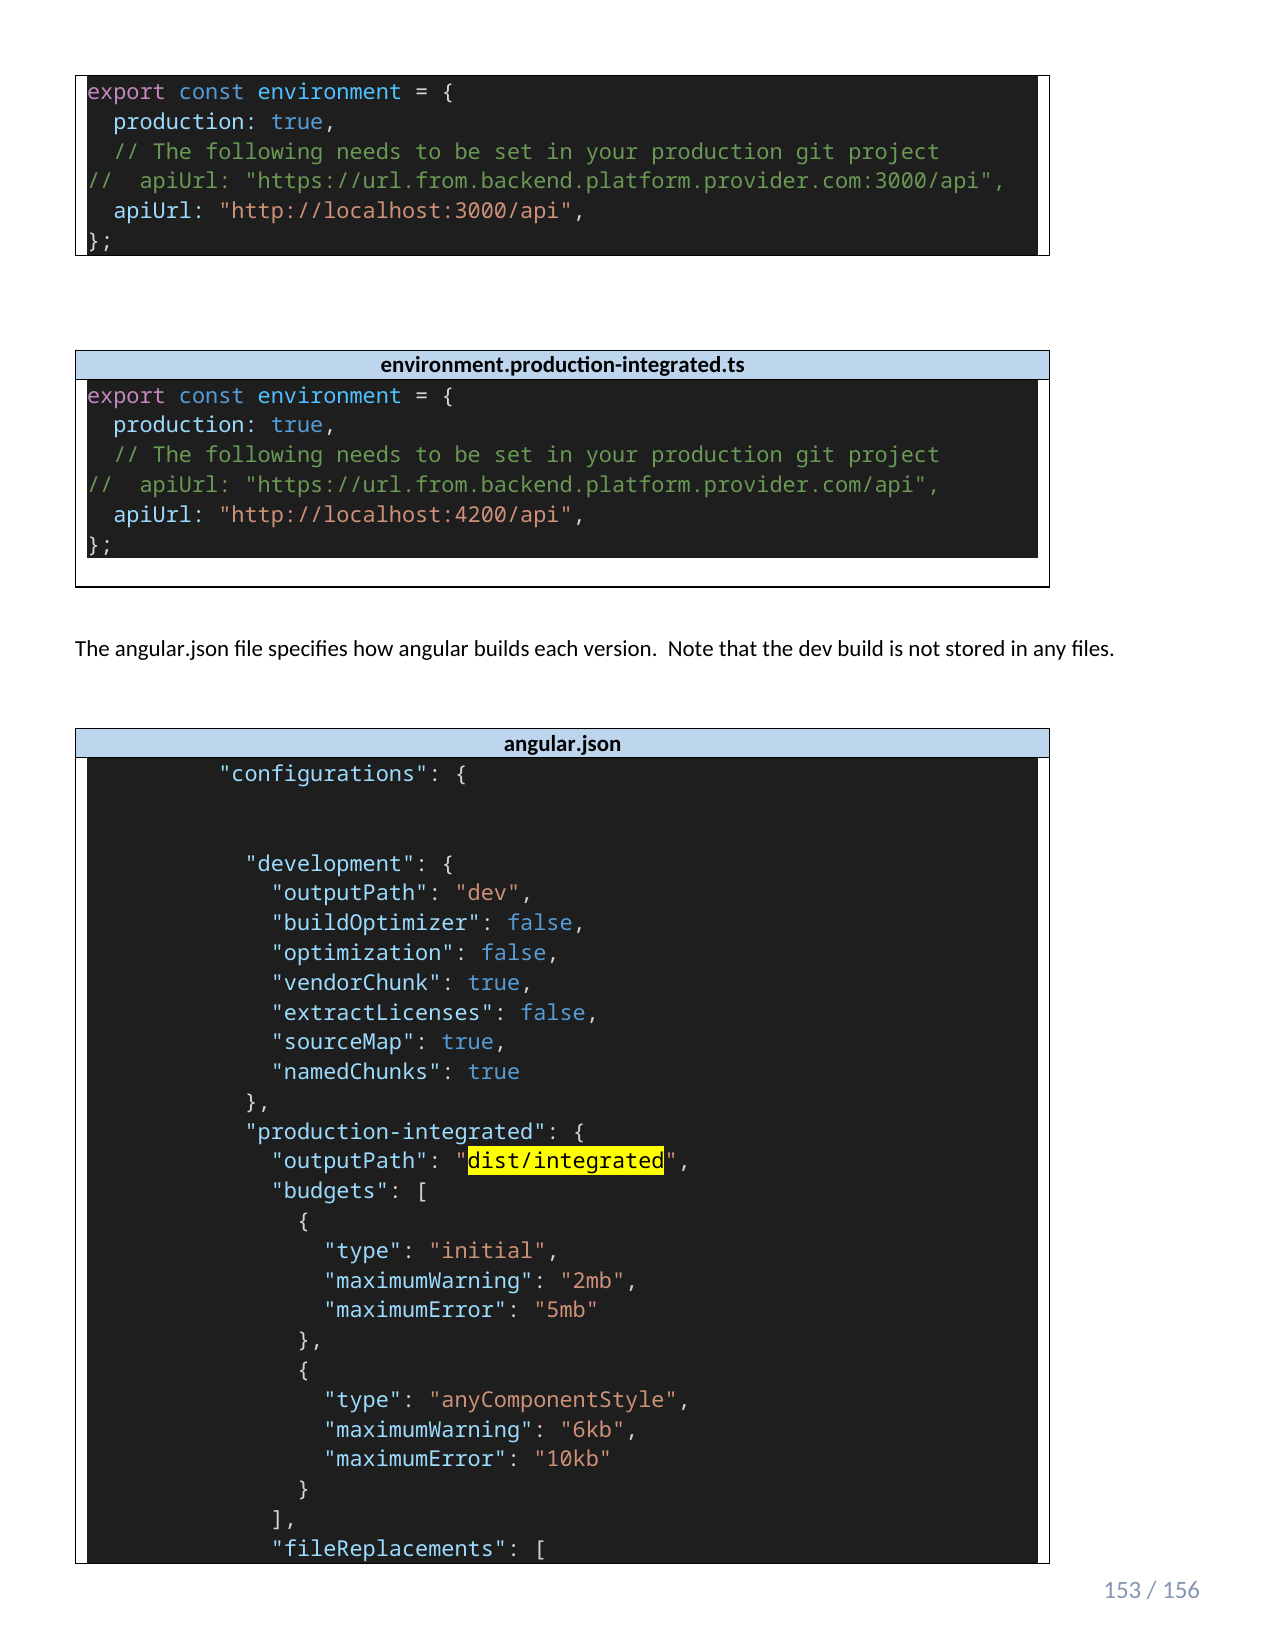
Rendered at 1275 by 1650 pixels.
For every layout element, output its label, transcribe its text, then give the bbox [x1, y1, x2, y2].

table_cell export const environment = { production: true, // The following needs to be set in your production git project // apiUrl: "https://url.from.backend.platform.provider.com/api", apiUrl: "http://localhost:4200/api", }; [76, 380, 1049, 586]
text The angular.json file specifies how angular builds each version. Note that the dev build is not stored in any files. [75, 634, 1200, 662]
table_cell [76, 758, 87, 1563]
table_header angular.json [76, 729, 1049, 757]
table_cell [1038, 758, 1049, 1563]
table_header environment.production-integrated.ts [76, 351, 1049, 379]
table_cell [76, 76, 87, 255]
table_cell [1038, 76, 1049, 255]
